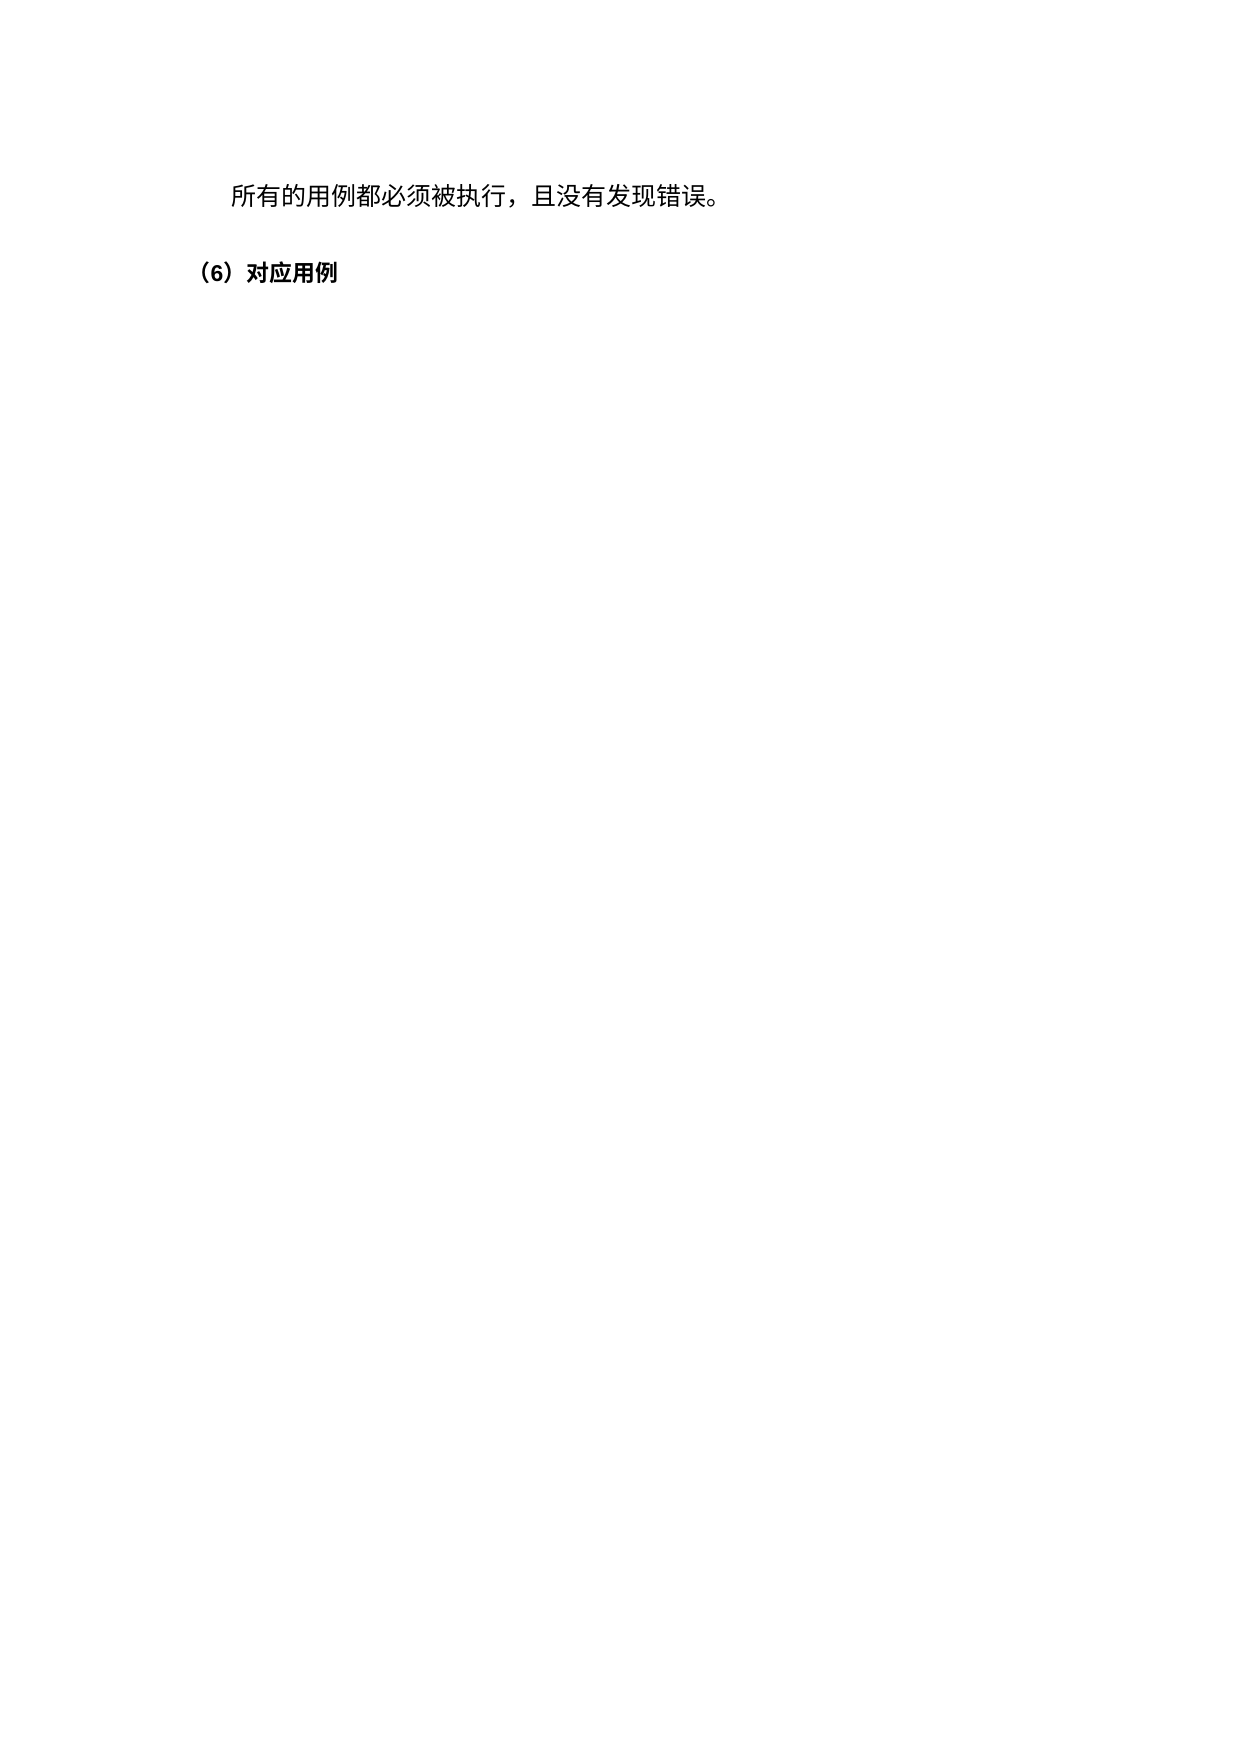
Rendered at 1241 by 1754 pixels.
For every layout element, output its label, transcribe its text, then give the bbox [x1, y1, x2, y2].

list 对应用例 [187, 239, 1053, 304]
text 所有的用例都必须被执行，且没有发现错误。 [187, 162, 1053, 227]
